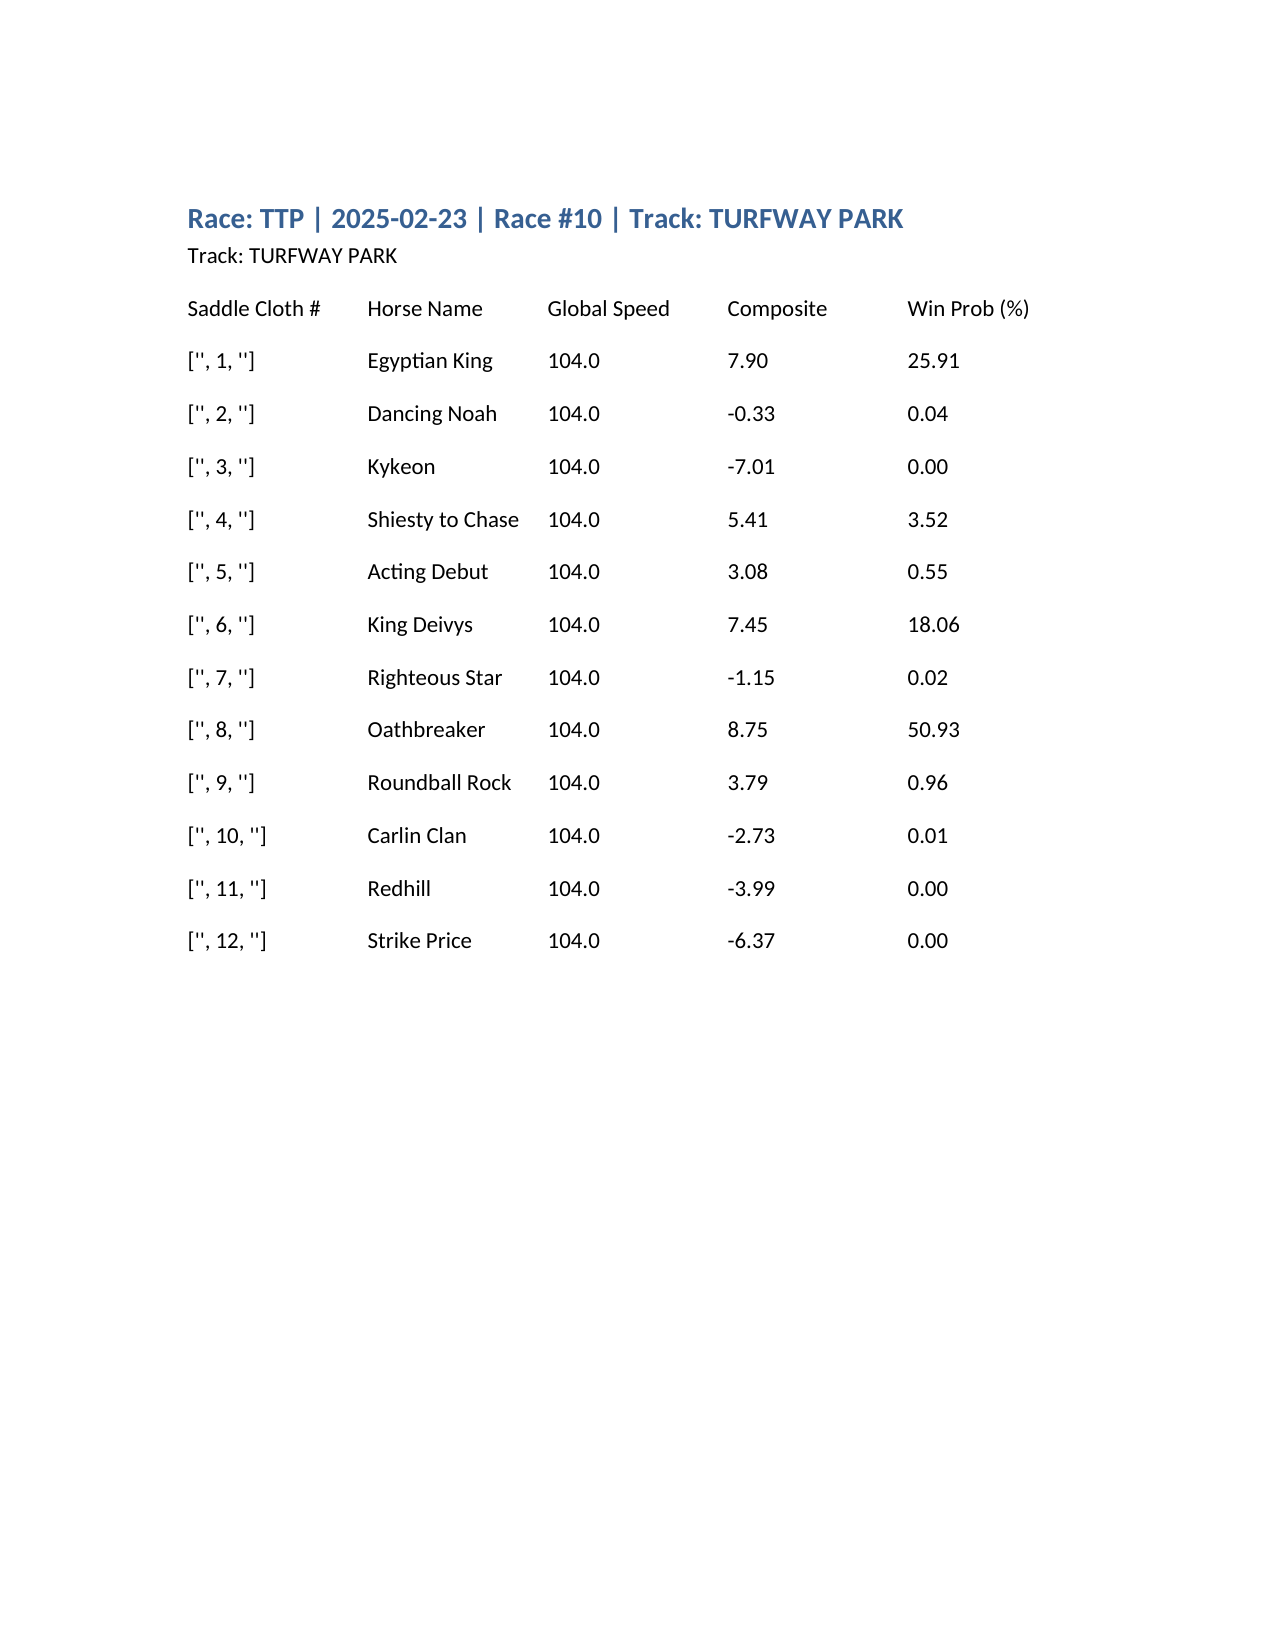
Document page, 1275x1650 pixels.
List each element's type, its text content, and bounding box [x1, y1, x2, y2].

subtitle Race: TTP | 2025-02-23 | Race #10 | Track: TURFWAY PARK [187, 200, 1087, 236]
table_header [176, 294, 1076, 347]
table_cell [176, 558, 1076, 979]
text Track: TURFWAY PARK [187, 241, 1087, 269]
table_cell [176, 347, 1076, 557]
